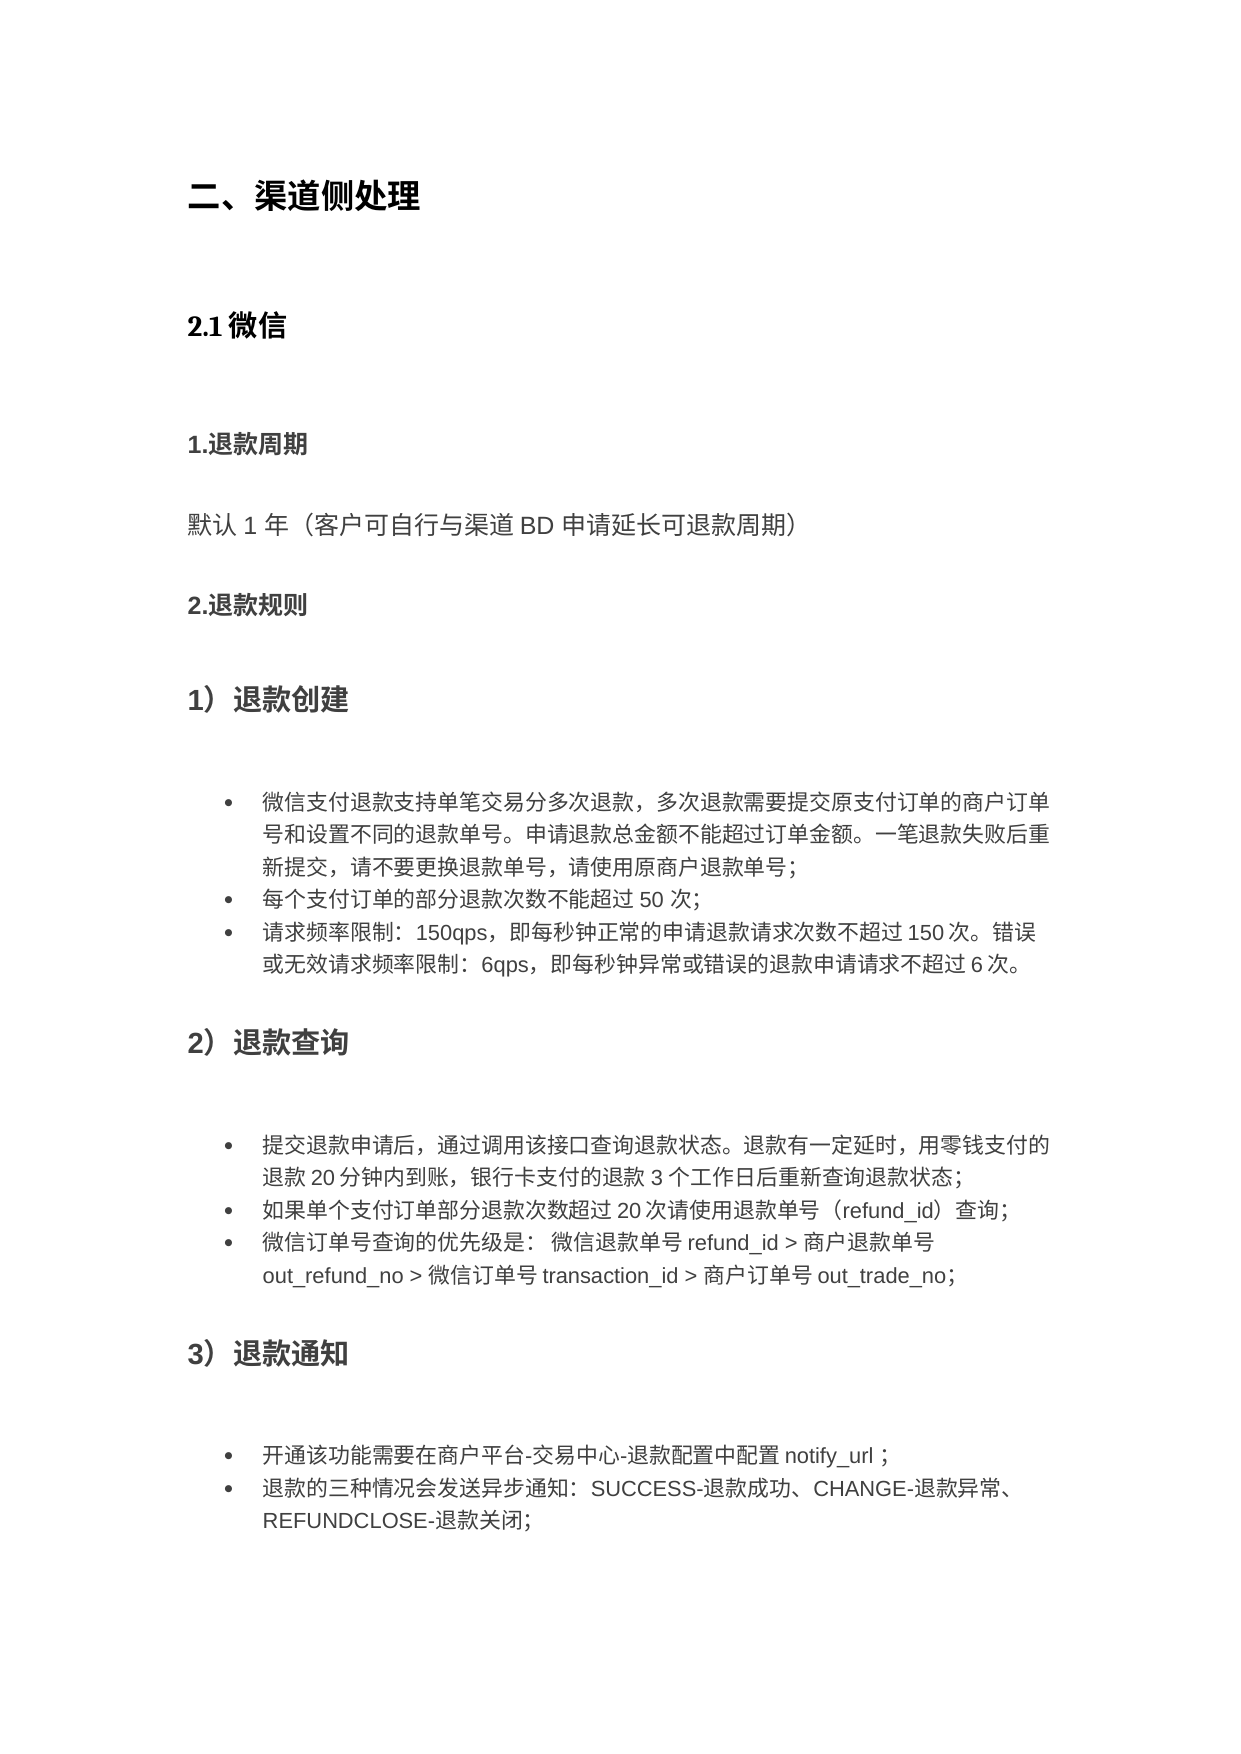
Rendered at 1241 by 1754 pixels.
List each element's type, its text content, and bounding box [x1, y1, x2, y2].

text 默认 1 年（客户可自行与渠道 BD 申请延长可退款周期） [187, 491, 1053, 556]
list 退款的三种情况会发送异步通知：SUCCESS-退款成功、CHANGE-退款异常、REFUNDCLOSE-退款关闭； [225, 1470, 1053, 1535]
subtitle 3）退款通知 [187, 1319, 1053, 1384]
list 开通该功能需要在商户平台-交易中心-退款配置中配置notify_url ； [225, 1438, 1053, 1470]
subtitle 1）退款创建 [187, 666, 1053, 731]
list 如果单个支付订单部分退款次数超过20次请使用退款单号（refund_id）查询； [225, 1192, 1053, 1225]
list 微信订单号查询的优先级是： 微信退款单号refund_id > 商户退款单号out_refund_no > 微信订单号transaction_id > 商户订单号out_trade_no； [225, 1225, 1053, 1290]
list 提交退款申请后，通过调用该接口查询退款状态。退款有一定延时，用零钱支付的退款20分钟内到账，银行卡支付的退款 3 个工作日后重新查询退款状态； [225, 1127, 1053, 1192]
text 2.退款规则 [187, 571, 1053, 636]
list 每个支付订单的部分退款次数不能超过 50 次； [225, 882, 1053, 914]
text 1.退款周期 [187, 410, 1053, 475]
subtitle 2）退款查询 [187, 1008, 1053, 1073]
subtitle 2.1 微信 [187, 291, 1053, 356]
list 微信支付退款支持单笔交易分多次退款，多次退款需要提交原支付订单的商户订单号和设置不同的退款单号。申请退款总金额不能超过订单金额。一笔退款失败后重新提交，请不要更换退款单号，请使用原商户退款单号； [225, 784, 1053, 882]
list 请求频率限制：150qps，即每秒钟正常的申请退款请求次数不超过150次。错误或无效请求频率限制：6qps，即每秒钟异常或错误的退款申请请求不超过6次。 [225, 914, 1053, 979]
subtitle 二、渠道侧处理 [187, 162, 1053, 227]
